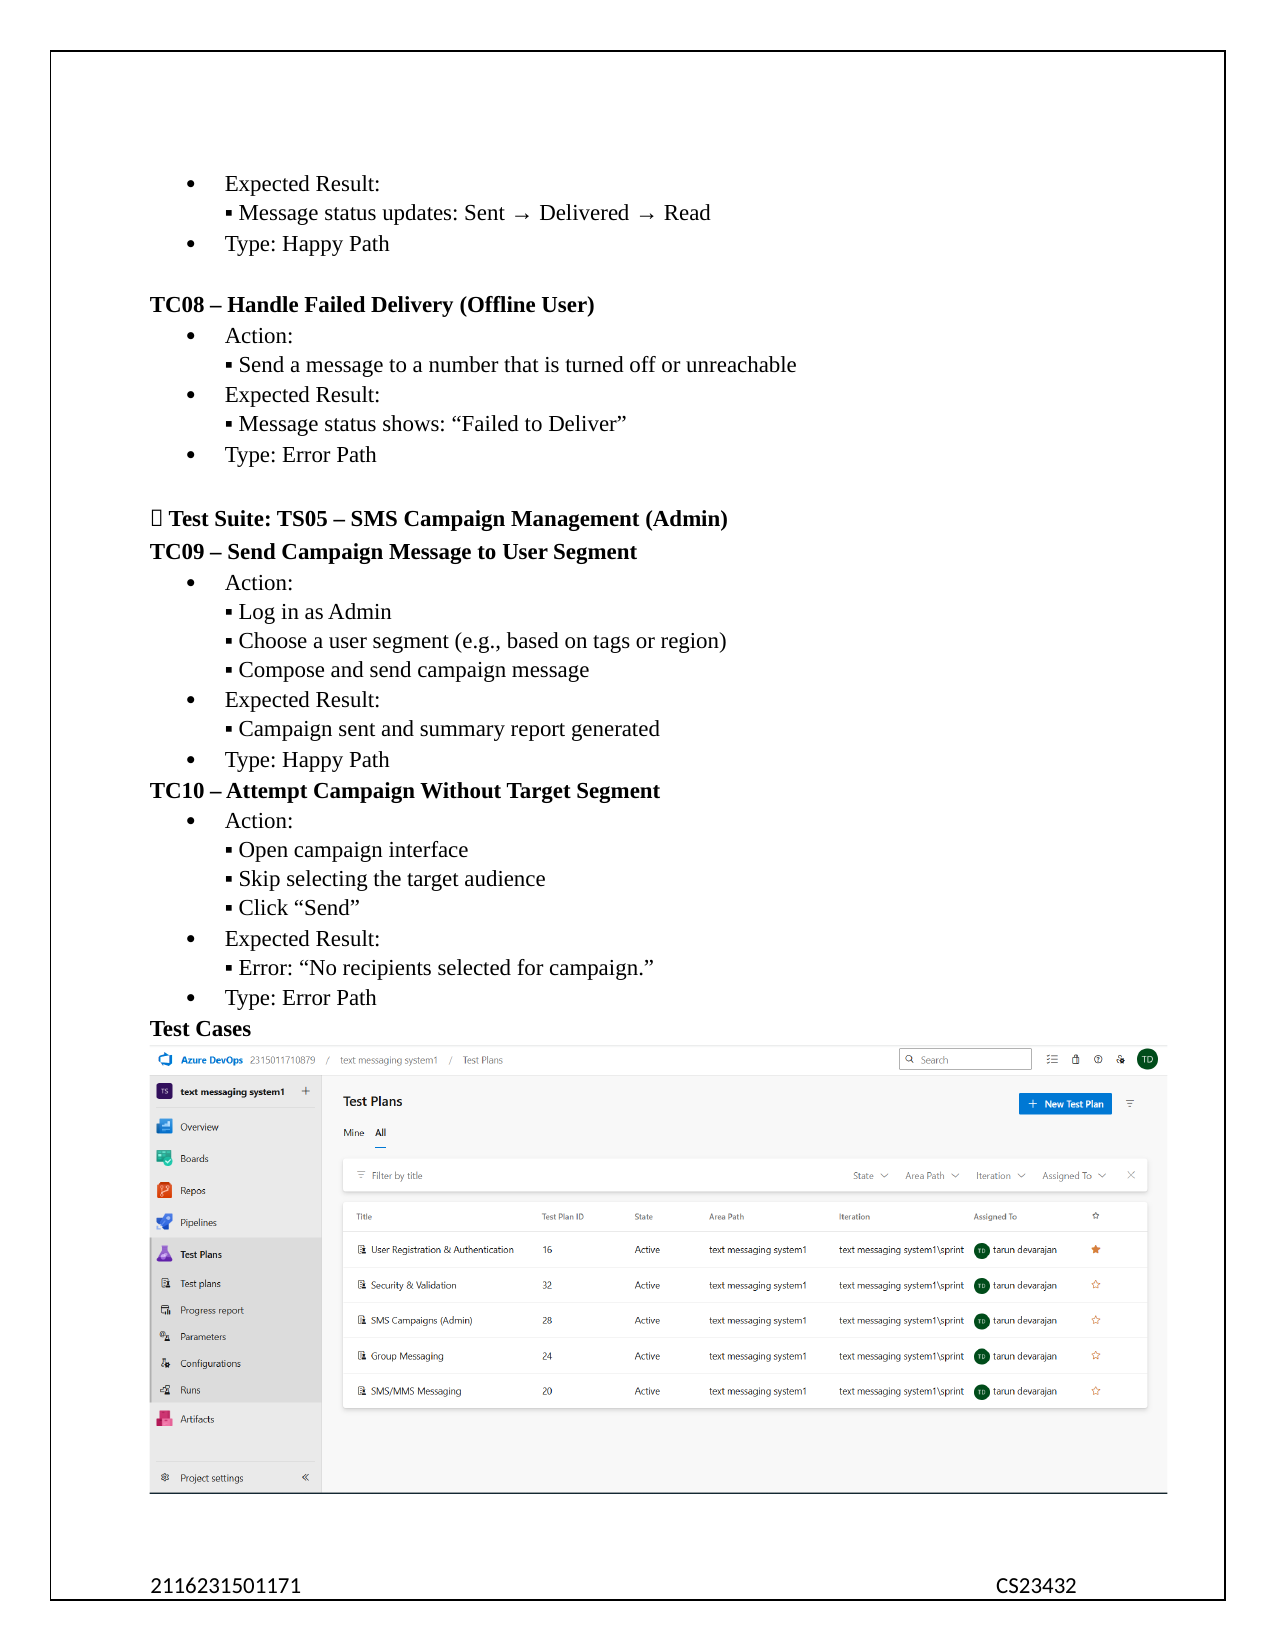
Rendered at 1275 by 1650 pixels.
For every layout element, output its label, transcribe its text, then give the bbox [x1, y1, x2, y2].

subtitle Action: ▪ Send a message to a number that is turned off or unreachable [187, 322, 1167, 377]
subtitle TC08 – Handle Failed Delivery (Offline User) [149, 291, 1142, 318]
subtitle Expected Result: ▪ Campaign sent and summary report generated [187, 687, 1167, 742]
subtitle Expected Result: ▪ Message status updates: Sent → Delivered → Read [187, 171, 1167, 226]
subtitle Type: Happy Path [187, 230, 1167, 256]
subtitle Type: Error Path [187, 984, 1167, 1011]
subtitle Expected Result: ▪ Error: “No recipients selected for campaign.” [187, 925, 1167, 980]
subtitle Type: Happy Path [187, 746, 1167, 772]
subtitle TC10 – Attempt Campaign Without Target Segment [149, 777, 1142, 803]
subtitle Action: ▪ Open campaign interface ▪ Skip selecting the target audience ▪ Click “Send” [187, 807, 1167, 921]
subtitle Test Cases [149, 1015, 1142, 1041]
subtitle Action: ▪ Log in as Admin ▪ Choose a user segment (e.g., based on tags or region) ▪ Compose and send campaign message [187, 569, 1167, 682]
subtitle 🔹 Test Suite: TS05 – SMS Campaign Management (Admin) [149, 502, 1142, 534]
subtitle Expected Result: ▪ Message status shows: “Failed to Deliver” [187, 382, 1167, 437]
picture [149, 1045, 1168, 1494]
subtitle Type: Error Path [187, 441, 1167, 467]
subtitle TC09 – Send Campaign Message to User Segment [149, 538, 1142, 565]
